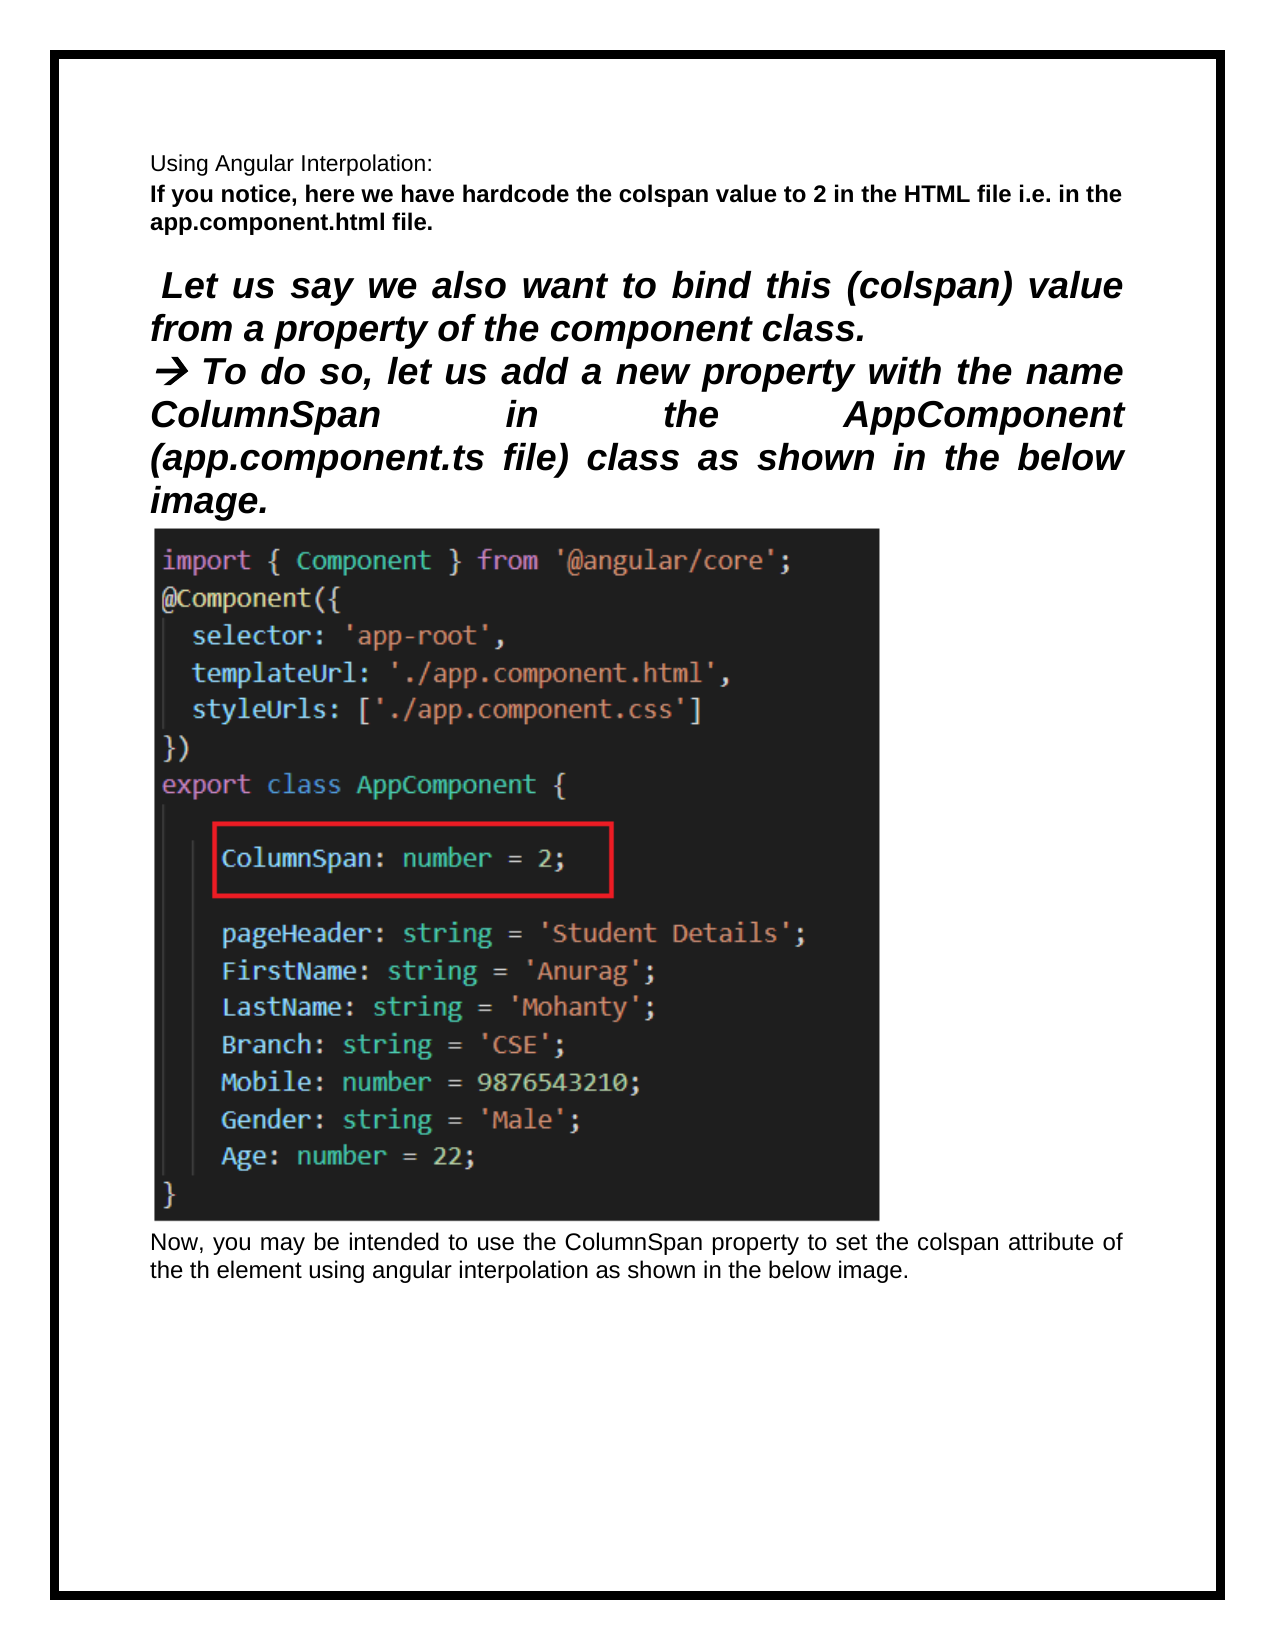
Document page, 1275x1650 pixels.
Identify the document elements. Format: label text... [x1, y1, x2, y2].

picture [150, 521, 886, 1229]
text To do so, let us add a new property with the name ColumnSpan in the AppComponent (app.component.ts file) class as shown in the below image. [150, 349, 1125, 522]
text Now, you may be intended to use the ColumnSpan property to set the colspan attribute of the th element using angular interpolation as shown in the below image. [150, 1228, 1125, 1283]
text If you notice, here we have hardcode the colspan value to 2 in the HTML file i.e. in the app.component.html file. [150, 180, 1125, 235]
text Let us say we also want to bind this (colspan) value from a property of the component class. [150, 263, 1125, 349]
subtitle Using Angular Interpolation: [150, 150, 1125, 176]
